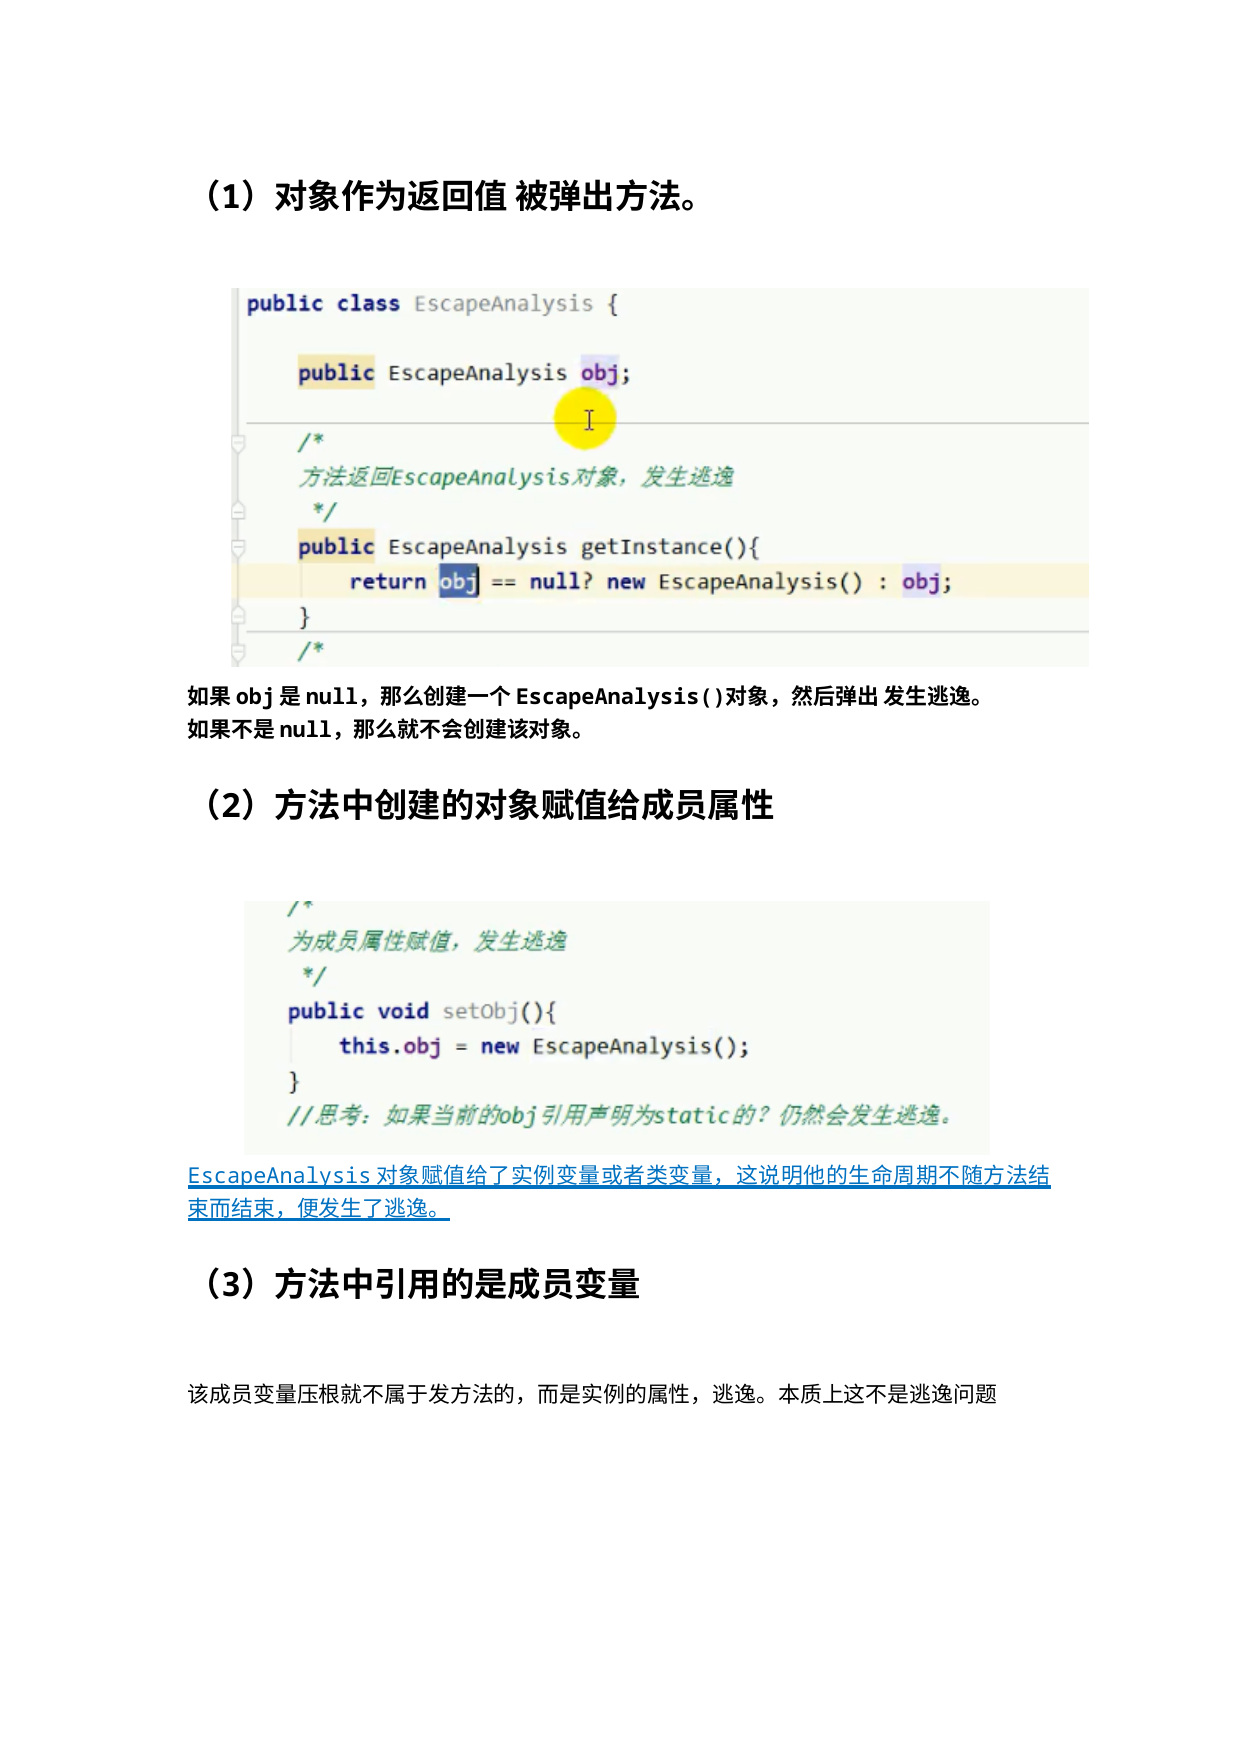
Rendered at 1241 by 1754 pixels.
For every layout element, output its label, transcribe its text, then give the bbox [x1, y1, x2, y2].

picture [231, 288, 1089, 667]
text EscapeAnalysis对象赋值给了实例变量或者类变量，这说明他的生命周期不随方法结束而结束，便发生了逃逸。 [187, 1158, 1053, 1223]
text 如果不是null，那么就不会创建该对象。 [187, 711, 1053, 744]
picture [244, 901, 990, 1155]
subtitle （3）方法中引用的是成员变量 [187, 1250, 1053, 1315]
list 该成员变量压根就不属于发方法的，而是实例的属性，逃逸。本质上这不是逃逸问题 [187, 1377, 1053, 1409]
subtitle （1）对象作为返回值 被弹出方法。 [187, 162, 1053, 227]
subtitle （2）方法中创建的对象赋值给成员属性 [187, 771, 1053, 836]
text 如果obj是null，那么创建一个EscapeAnalysis()对象，然后弹出 发生逃逸。 [187, 679, 1053, 711]
